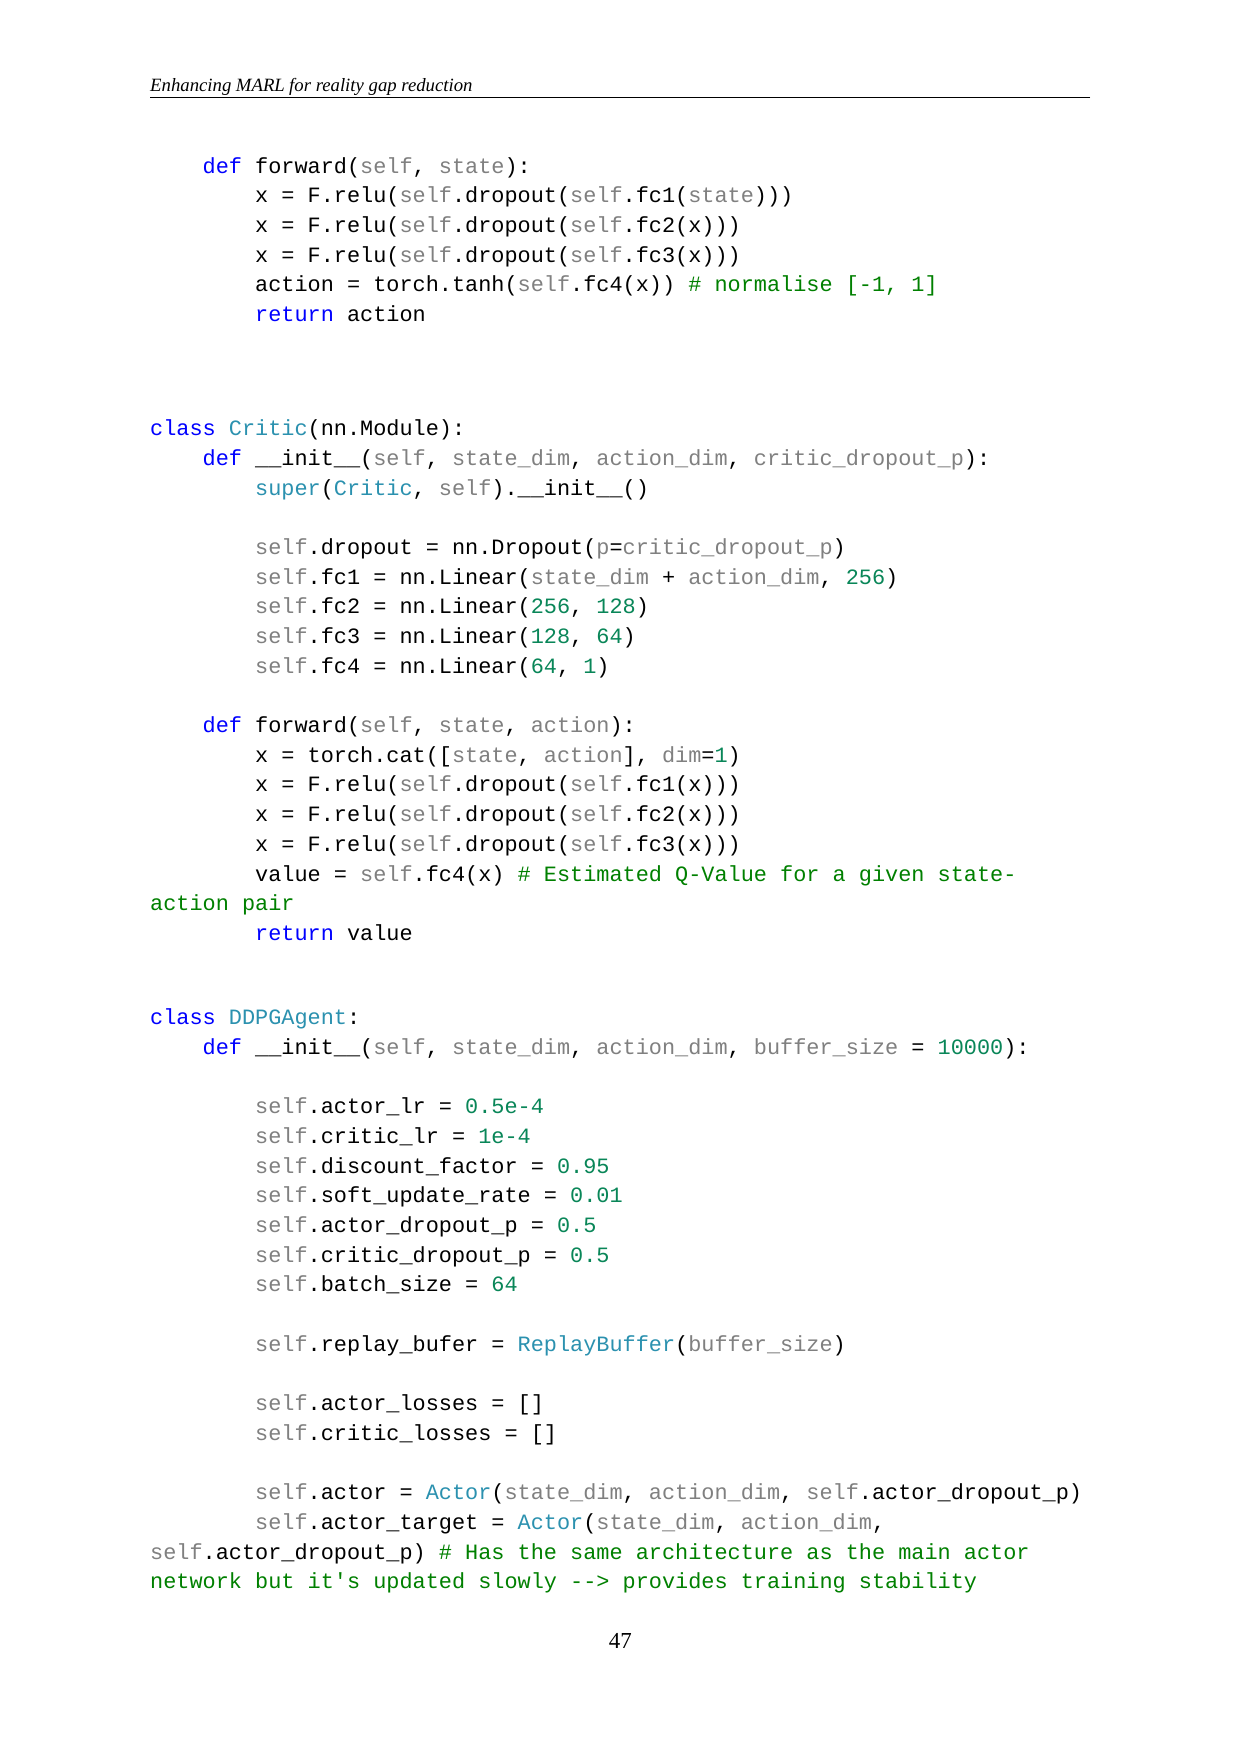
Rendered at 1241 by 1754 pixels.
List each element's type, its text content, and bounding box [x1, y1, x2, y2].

text x = torch.cat([state, action], dim=1) [150, 739, 1090, 769]
text action = torch.tanh(self.fc4(x)) # normalise [-1, 1] [150, 269, 1090, 298]
text self.fc3 = nn.Linear(128, 64) [150, 620, 1090, 650]
text self.replay_bufer = ReplayBuffer(buffer_size) [150, 1328, 1090, 1358]
text x = F.relu(self.dropout(self.fc3(x))) [150, 828, 1090, 858]
text super(Critic, self).__init__() [150, 472, 1090, 502]
text self.soft_update_rate = 0.01 [150, 1180, 1090, 1209]
text return action [150, 298, 1090, 328]
text class Critic(nn.Module): [150, 412, 1090, 442]
text def __init__(self, state_dim, action_dim, buffer_size = 10000): [150, 1031, 1090, 1061]
text x = F.relu(self.dropout(self.fc3(x))) [150, 239, 1090, 269]
text self.fc1 = nn.Linear(state_dim + action_dim, 256) [150, 561, 1090, 591]
text self.critic_losses = [] [150, 1417, 1090, 1447]
text self.actor = Actor(state_dim, action_dim, self.actor_dropout_p) [150, 1477, 1090, 1506]
text self.actor_losses = [] [150, 1387, 1090, 1417]
text x = F.relu(self.dropout(self.fc1(state))) [150, 180, 1090, 209]
text x = F.relu(self.dropout(self.fc2(x))) [150, 209, 1090, 239]
text self.critic_dropout_p = 0.5 [150, 1239, 1090, 1269]
text self.discount_factor = 0.95 [150, 1150, 1090, 1180]
text self.actor_dropout_p = 0.5 [150, 1209, 1090, 1239]
text self.fc4 = nn.Linear(64, 1) [150, 650, 1090, 680]
text def forward(self, state, action): [150, 709, 1090, 739]
text self.batch_size = 64 [150, 1269, 1090, 1298]
text class DDPGAgent: [150, 1002, 1090, 1031]
text x = F.relu(self.dropout(self.fc2(x))) [150, 798, 1090, 828]
text value = self.fc4(x) # Estimated Q-Value for a given state-action pair [150, 858, 1090, 917]
text return value [150, 917, 1090, 947]
text x = F.relu(self.dropout(self.fc1(x))) [150, 769, 1090, 798]
text self.critic_lr = 1e-4 [150, 1120, 1090, 1150]
text def __init__(self, state_dim, action_dim, critic_dropout_p): [150, 442, 1090, 472]
text self.actor_lr = 0.5e-4 [150, 1091, 1090, 1120]
text def forward(self, state): [150, 150, 1090, 180]
text self.dropout = nn.Dropout(p=critic_dropout_p) [150, 531, 1090, 561]
text self.actor_target = Actor(state_dim, action_dim, self.actor_dropout_p) # Has the same architecture as the main actor network but it's updated slowly --> provides training stability [150, 1506, 1090, 1595]
text self.fc2 = nn.Linear(256, 128) [150, 591, 1090, 620]
